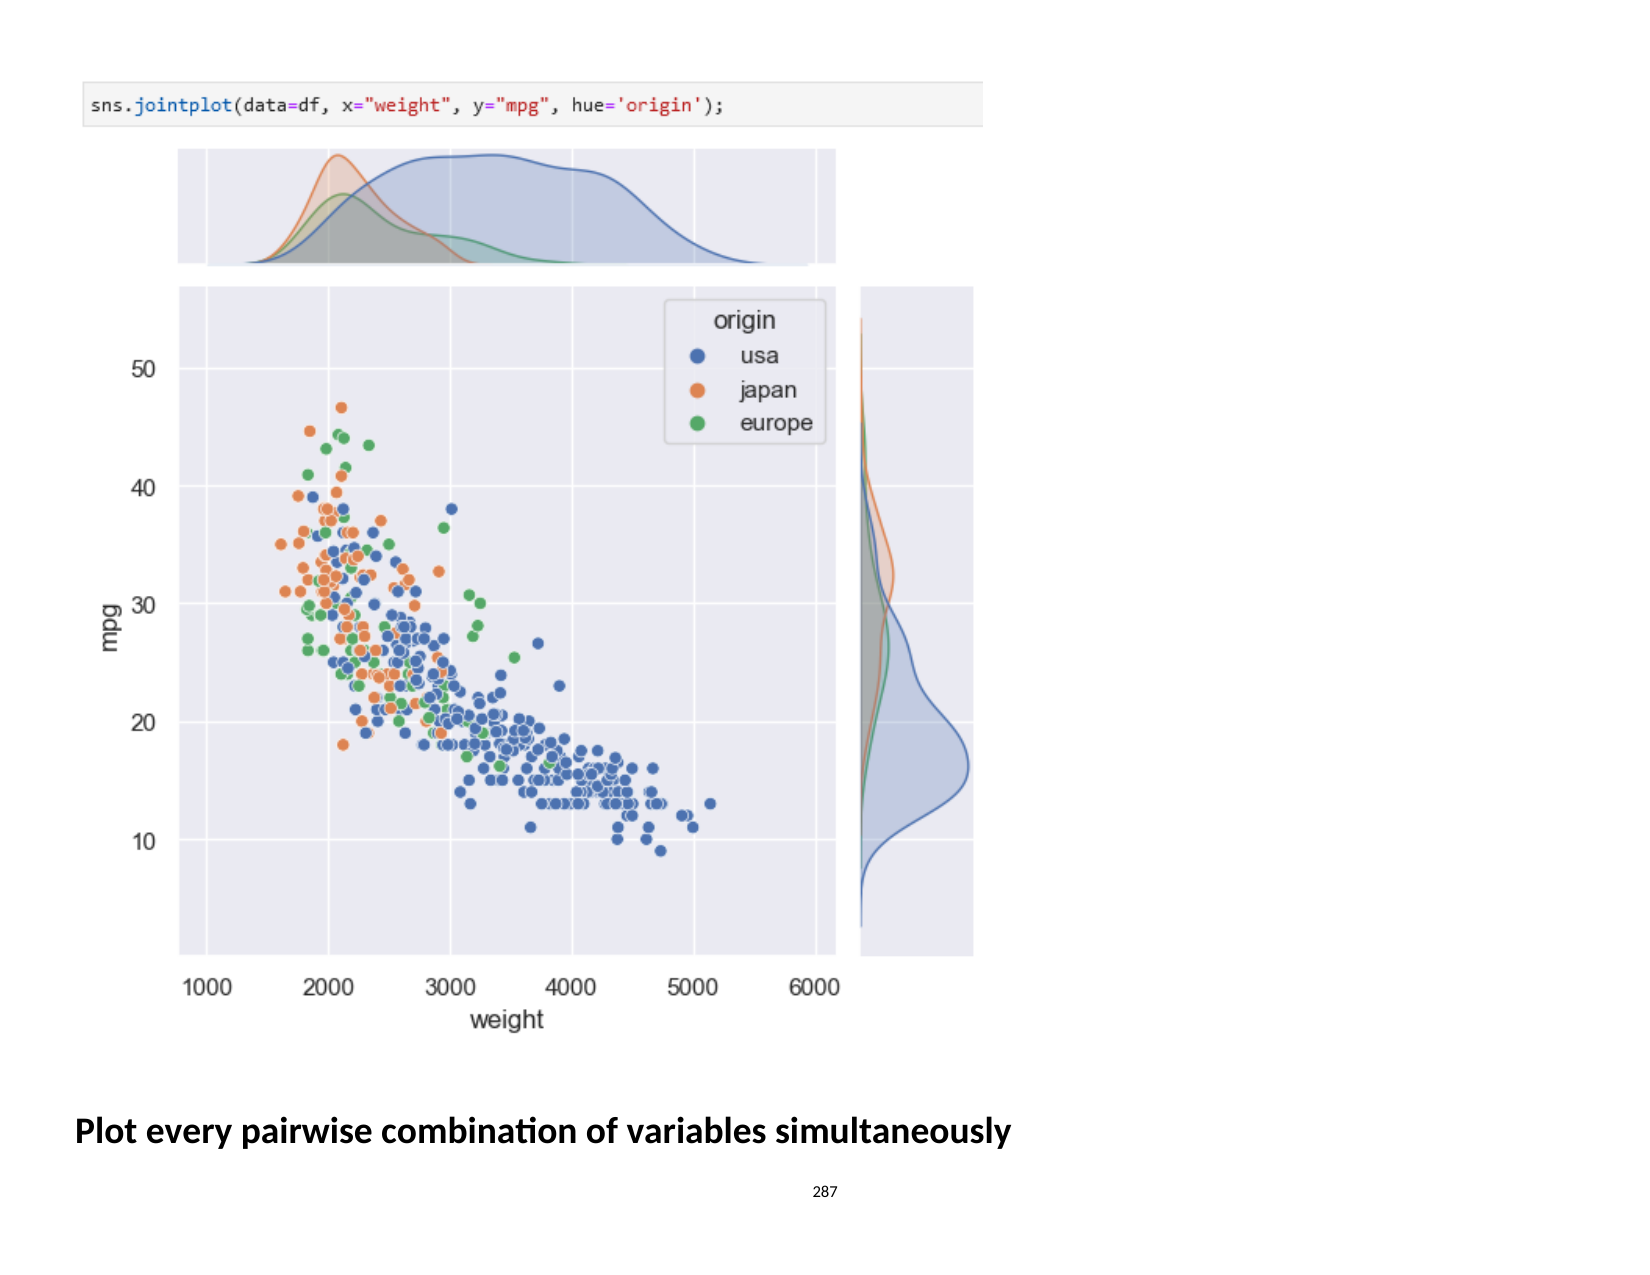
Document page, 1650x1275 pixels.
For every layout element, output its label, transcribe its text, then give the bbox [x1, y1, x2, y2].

text Plot every pairwise combination of variables simultaneously [75, 1107, 1575, 1152]
picture [75, 75, 983, 1041]
